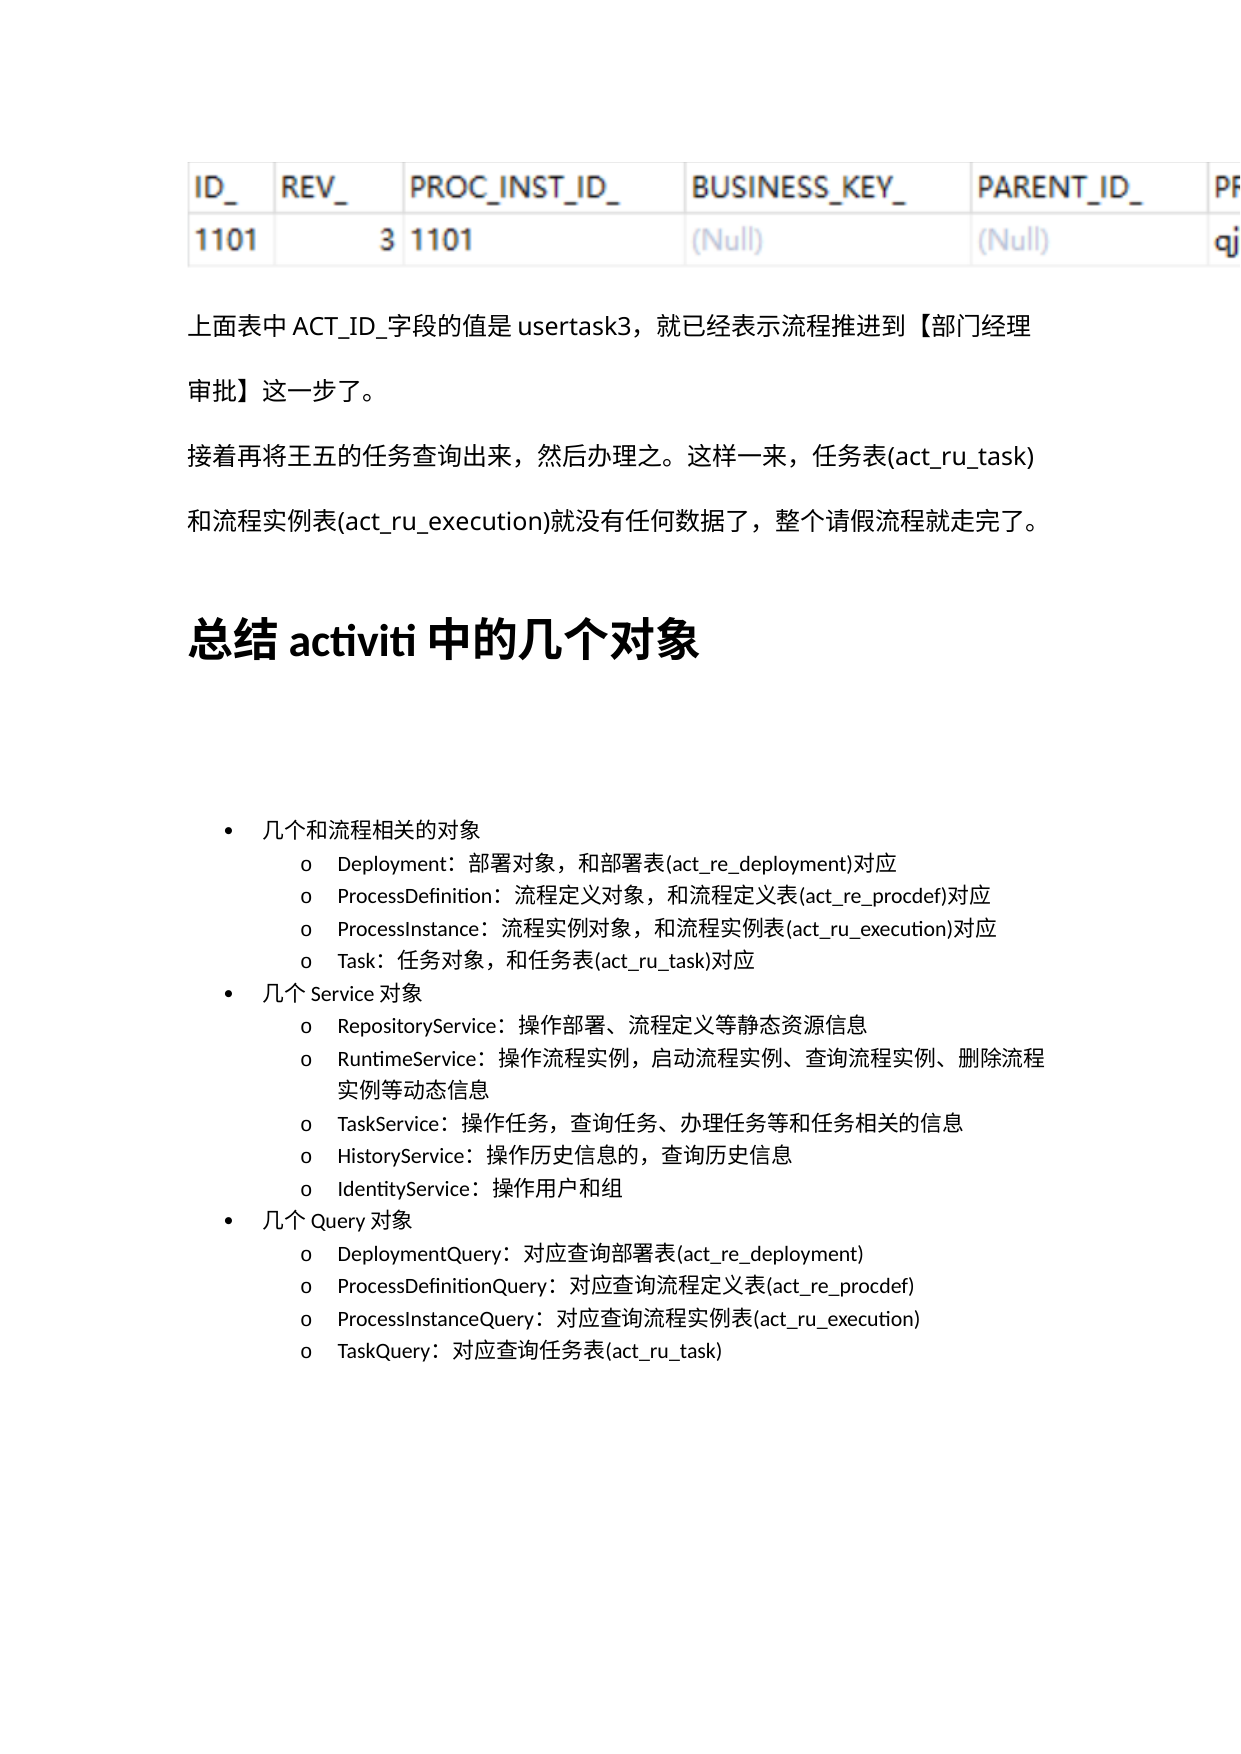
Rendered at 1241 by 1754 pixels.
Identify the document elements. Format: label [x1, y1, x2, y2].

picture [187, 162, 1241, 271]
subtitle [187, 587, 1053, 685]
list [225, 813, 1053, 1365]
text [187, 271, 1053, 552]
